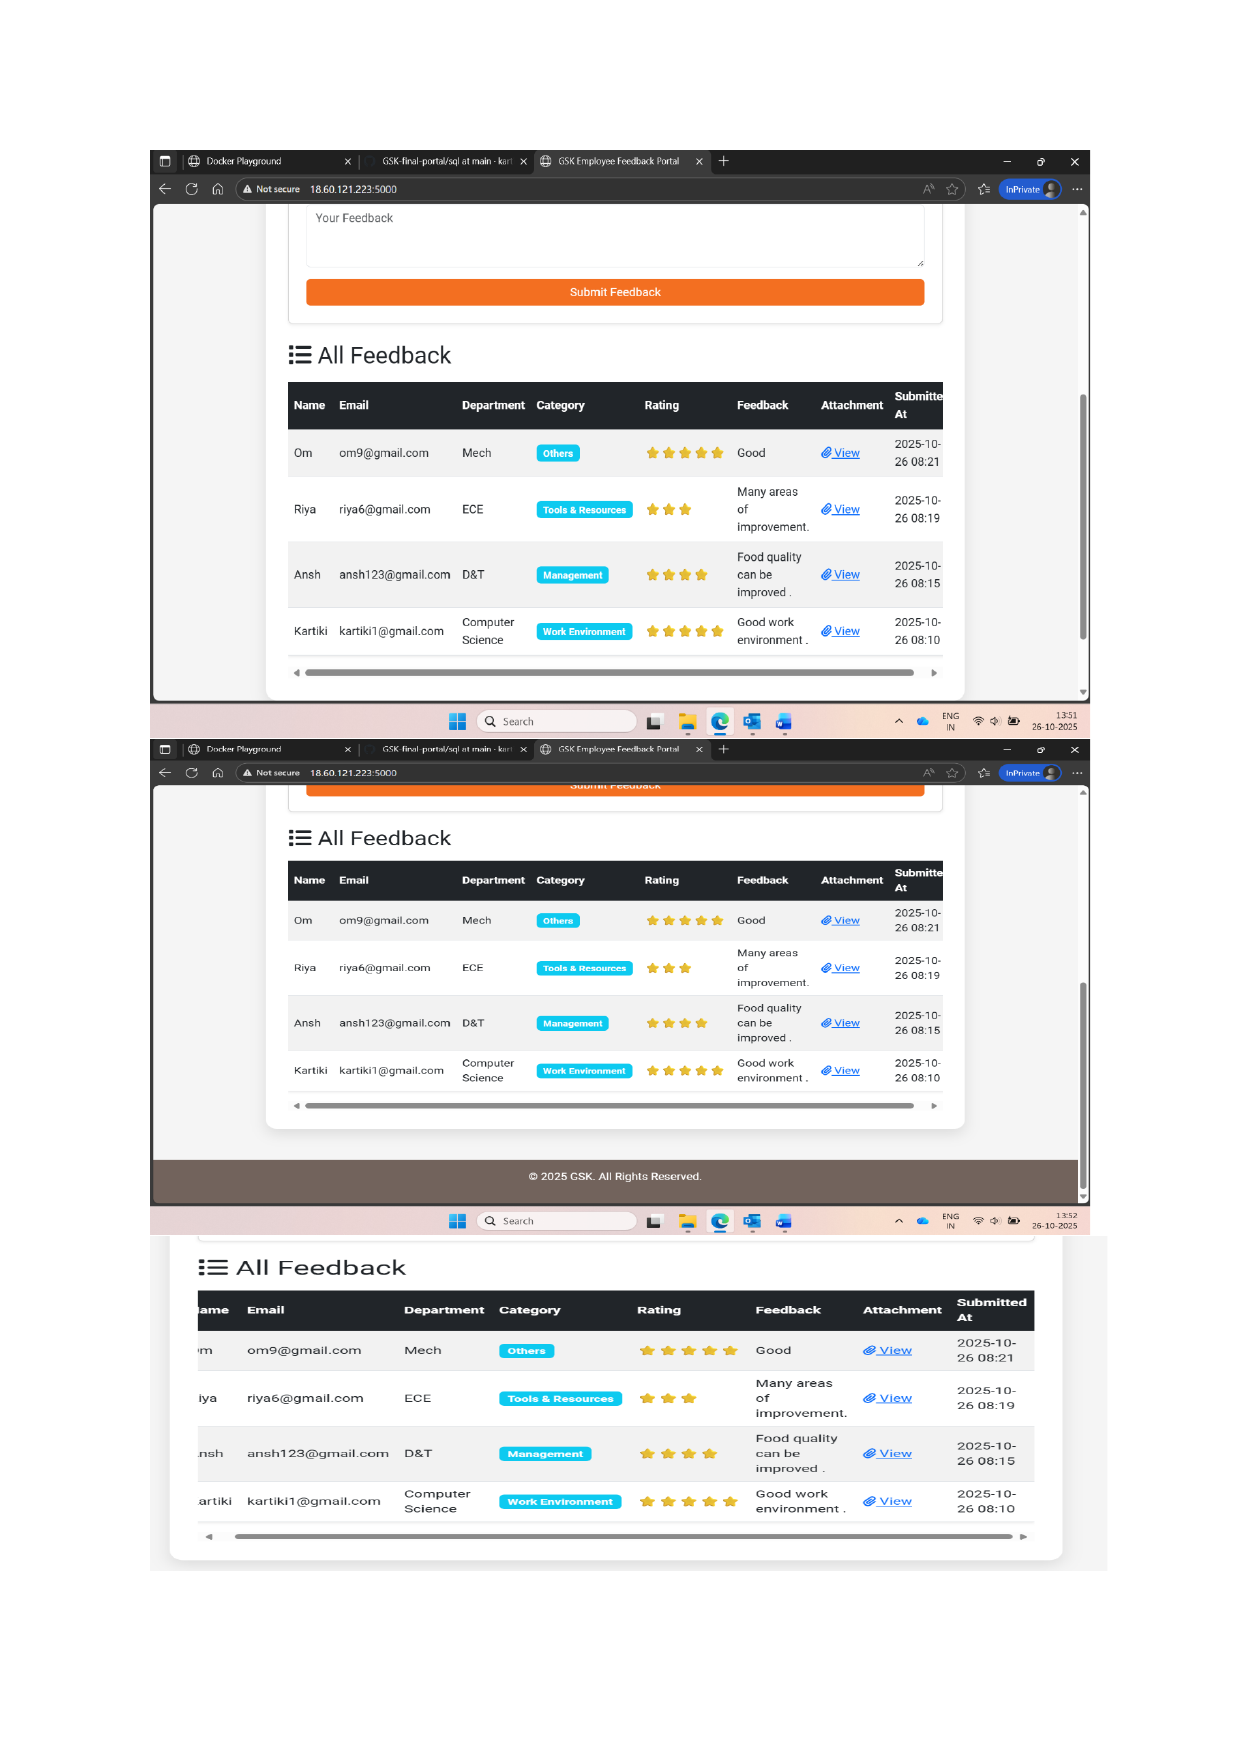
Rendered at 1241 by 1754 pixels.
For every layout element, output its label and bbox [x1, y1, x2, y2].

picture [150, 1236, 1108, 1571]
picture [150, 150, 1091, 738]
picture [150, 739, 1091, 1235]
